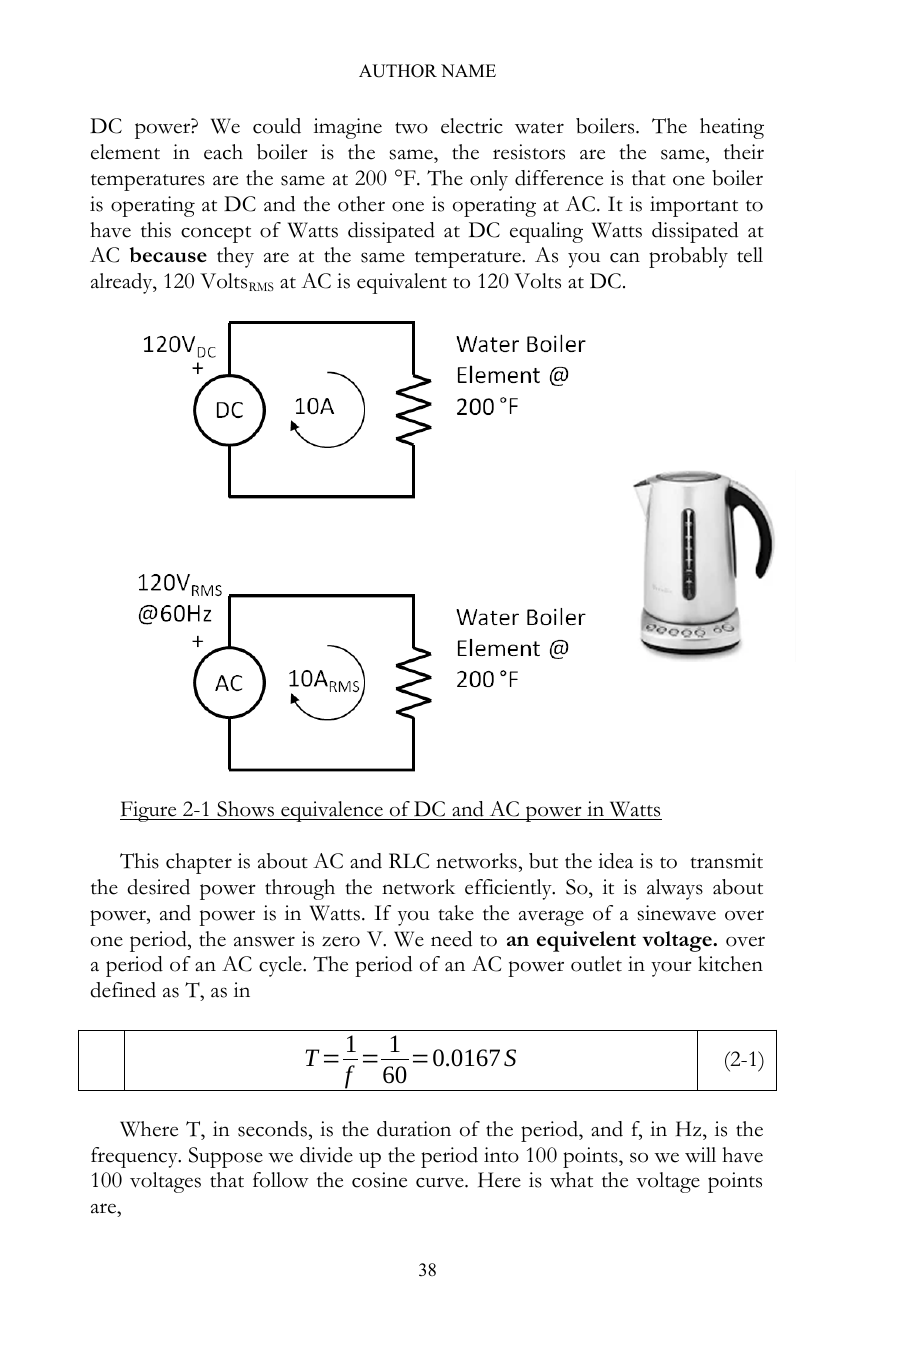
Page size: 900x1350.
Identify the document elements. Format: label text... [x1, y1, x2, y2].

table_header [79, 1031, 124, 1089]
text Figure 2-1 Shows equivalence of DC and AC power in Watts [90, 797, 765, 823]
text Where T, in seconds, is the duration of the period, and f, in Hz, is the frequency. Suppose we divide up the period into 100 points, so we will have 100 voltages that follow the cosine curve. Here is what the voltage points are, [90, 1116, 765, 1220]
picture [120, 320, 796, 772]
text This chapter is about AC and RLC networks, but the idea is to transmit the desired power through the network efficiently. So, it is always about power, and power is in Watts. If you take the average of a sinewave over one period, the answer is zero V. We need to an equivelent voltage. over a period of an AC cycle. The period of an AC power outlet in your kitchen defined as T, as in [90, 849, 765, 1004]
table_header [125, 1031, 697, 1089]
table_header (2-1) [698, 1031, 776, 1089]
